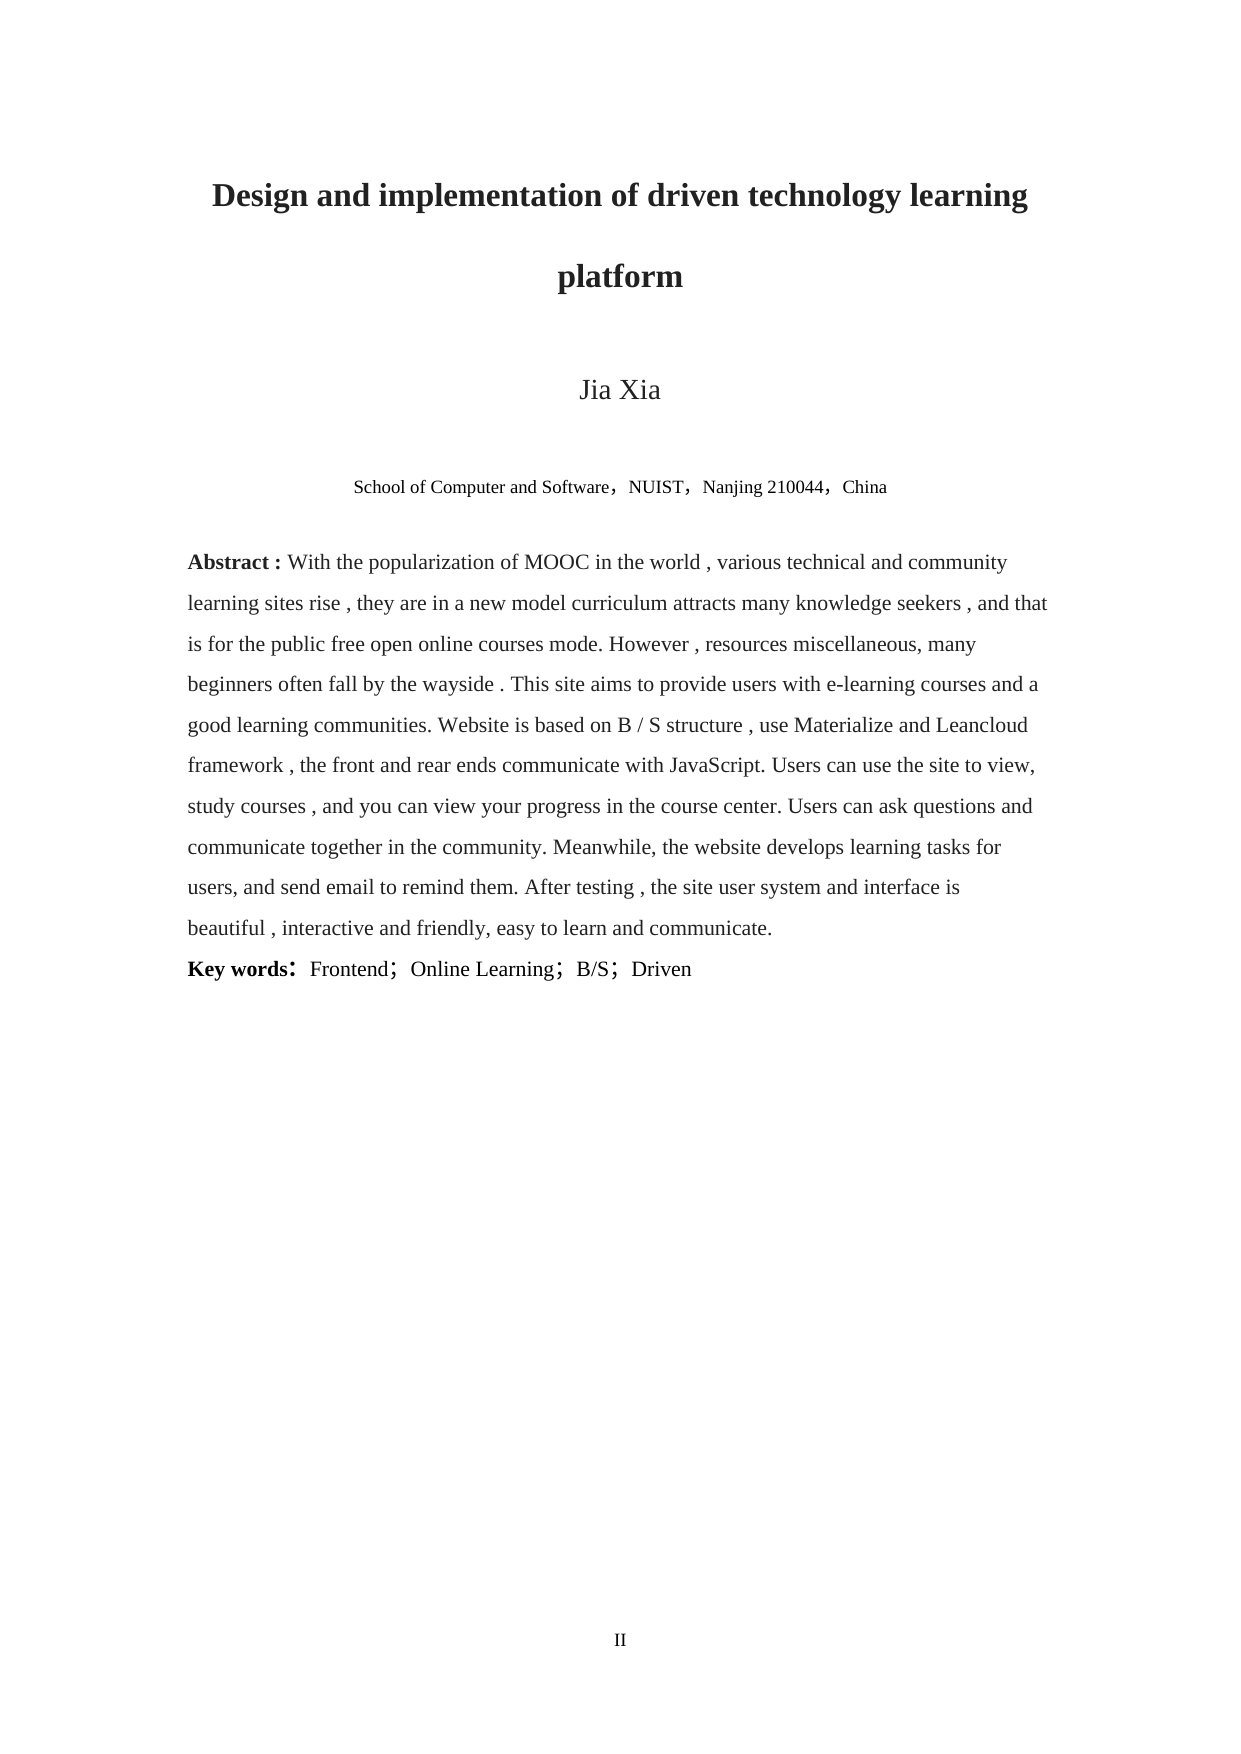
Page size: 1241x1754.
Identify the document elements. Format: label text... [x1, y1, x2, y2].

text Jia Xia [187, 357, 1053, 422]
text Design and implementation of driven technology learning platform [187, 162, 1053, 308]
text Key words：Frontend；Online Learning；B/S；Driven [187, 950, 1003, 983]
text Abstract : With the popularization of MOOC in the world , various technical and community learning sites rise , they are in a new model curriculum attracts many knowledge seekers , and that is for the public free open online courses mode. However , resources miscellaneous, many beginners often fall by the wayside . This site aims to provide users with e-learning courses and a good learning communities. Website is based on B / S structure , use Materialize and Leancloud framework , the front and rear ends communicate with JavaScript. Users can use the site to view, study courses , and you can view your progress in the course center. Users can ask questions and communicate together in the community. Meanwhile, the website develops learning tasks for users, and send email to remind them. After testing , the site user system and interface is beautiful , interactive and friendly, easy to learn and communicate. [187, 546, 1053, 944]
text School of Computer and Software，NUIST，Nanjing 210044，China [187, 469, 1053, 501]
